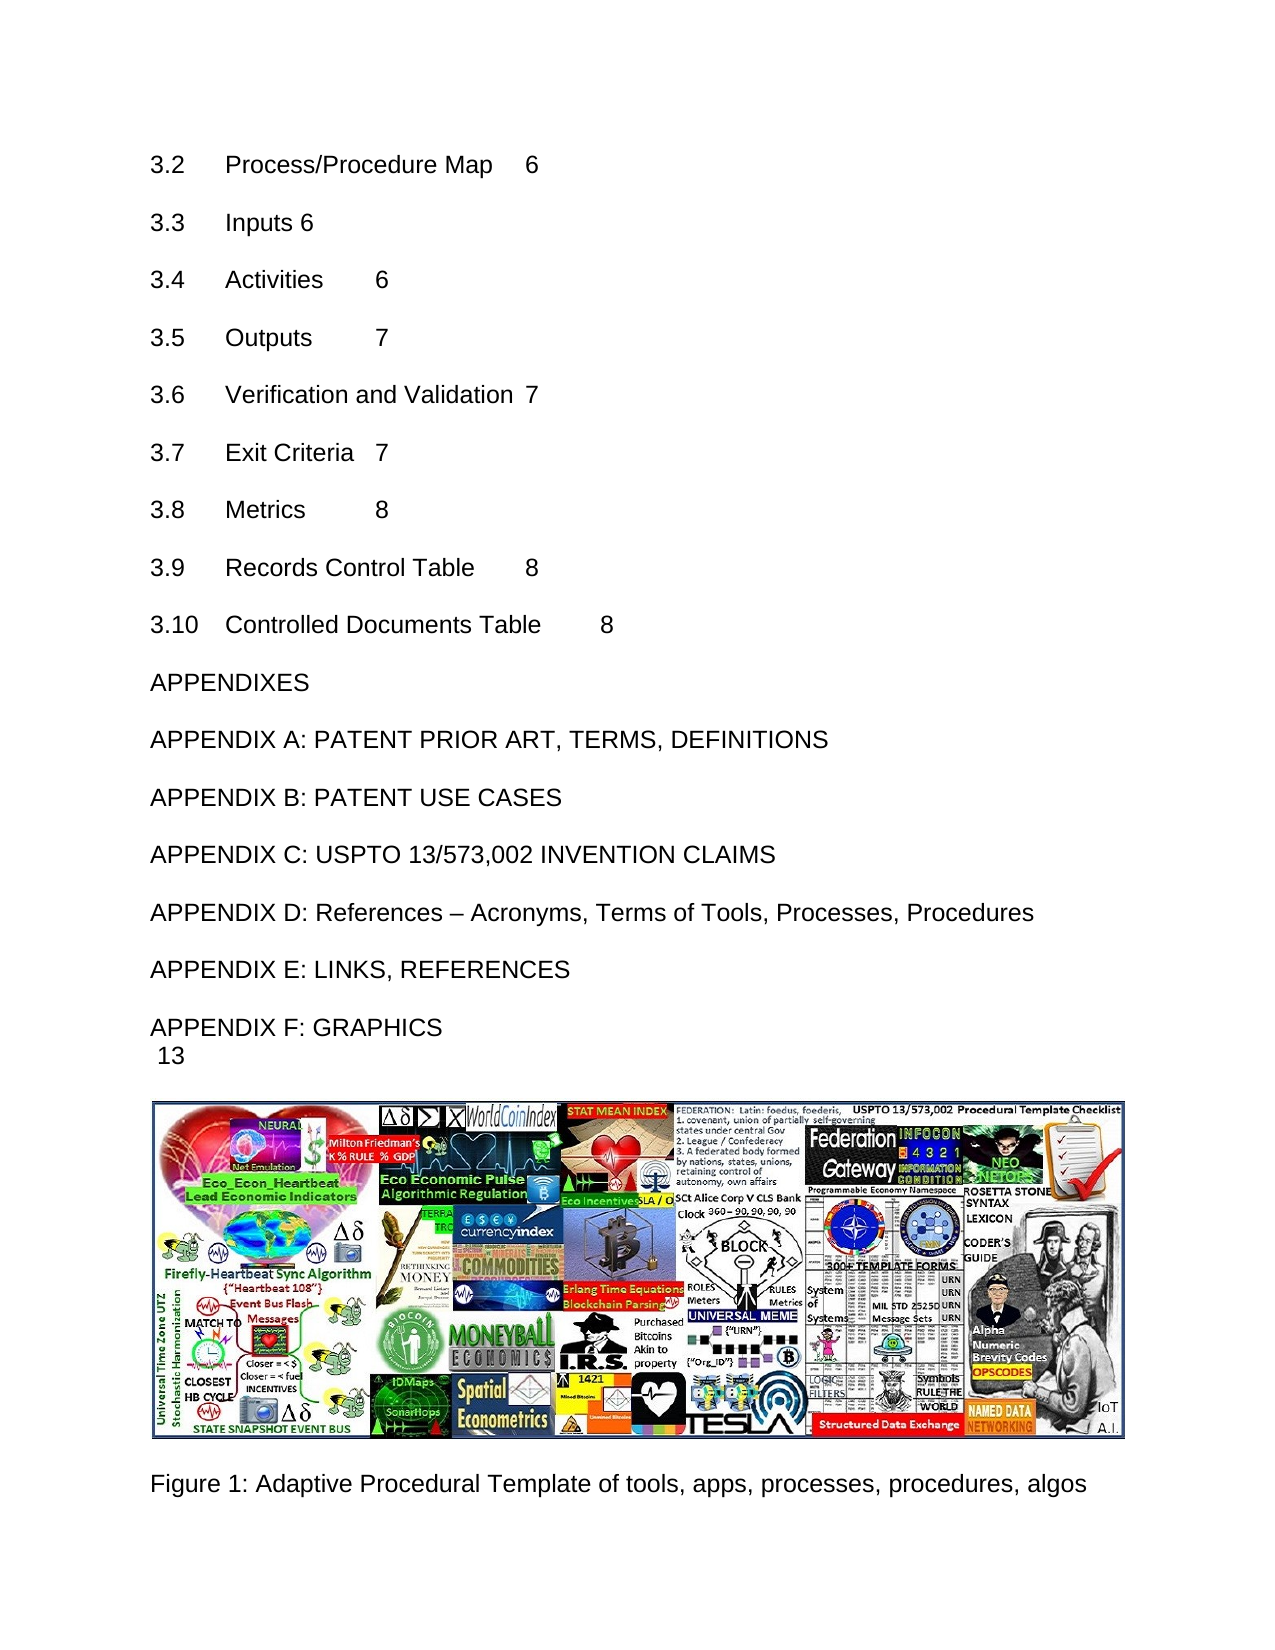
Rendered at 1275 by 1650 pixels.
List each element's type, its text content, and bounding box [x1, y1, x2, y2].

text 3.6 Verification and Validation 7 [150, 380, 1125, 409]
text APPENDIXES [150, 667, 1125, 696]
text 13 [150, 1041, 1125, 1070]
text APPENDIX D: References – Acronyms, Terms of Tools, Processes, Procedures [150, 897, 1125, 926]
text 3.5 Outputs 7 [150, 322, 1125, 351]
text 3.4 Activities 6 [150, 265, 1125, 294]
text Figure 1: Adaptive Procedural Template of tools, apps, processes, procedures, algos [150, 1469, 1125, 1497]
text APPENDIX C: USPTO 13/573,002 INVENTION CLAIMS [150, 840, 1125, 869]
picture [150, 1098, 1125, 1440]
text 3.10 Controlled Documents Table 8 [150, 610, 1125, 639]
text APPENDIX E: LINKS, REFERENCES [150, 955, 1125, 984]
text 3.3 Inputs 6 [150, 207, 1125, 236]
text 3.2 Process/Procedure Map 6 [150, 150, 1125, 179]
text 3.9 Records Control Table 8 [150, 552, 1125, 581]
text APPENDIX B: PATENT USE CASES [150, 782, 1125, 811]
text 3.8 Metrics 8 [150, 495, 1125, 524]
text APPENDIX F: GRAPHICS [150, 1012, 1125, 1041]
text APPENDIX A: PATENT PRIOR ART, TERMS, DEFINITIONS [150, 725, 1125, 754]
text 3.7 Exit Criteria 7 [150, 437, 1125, 466]
